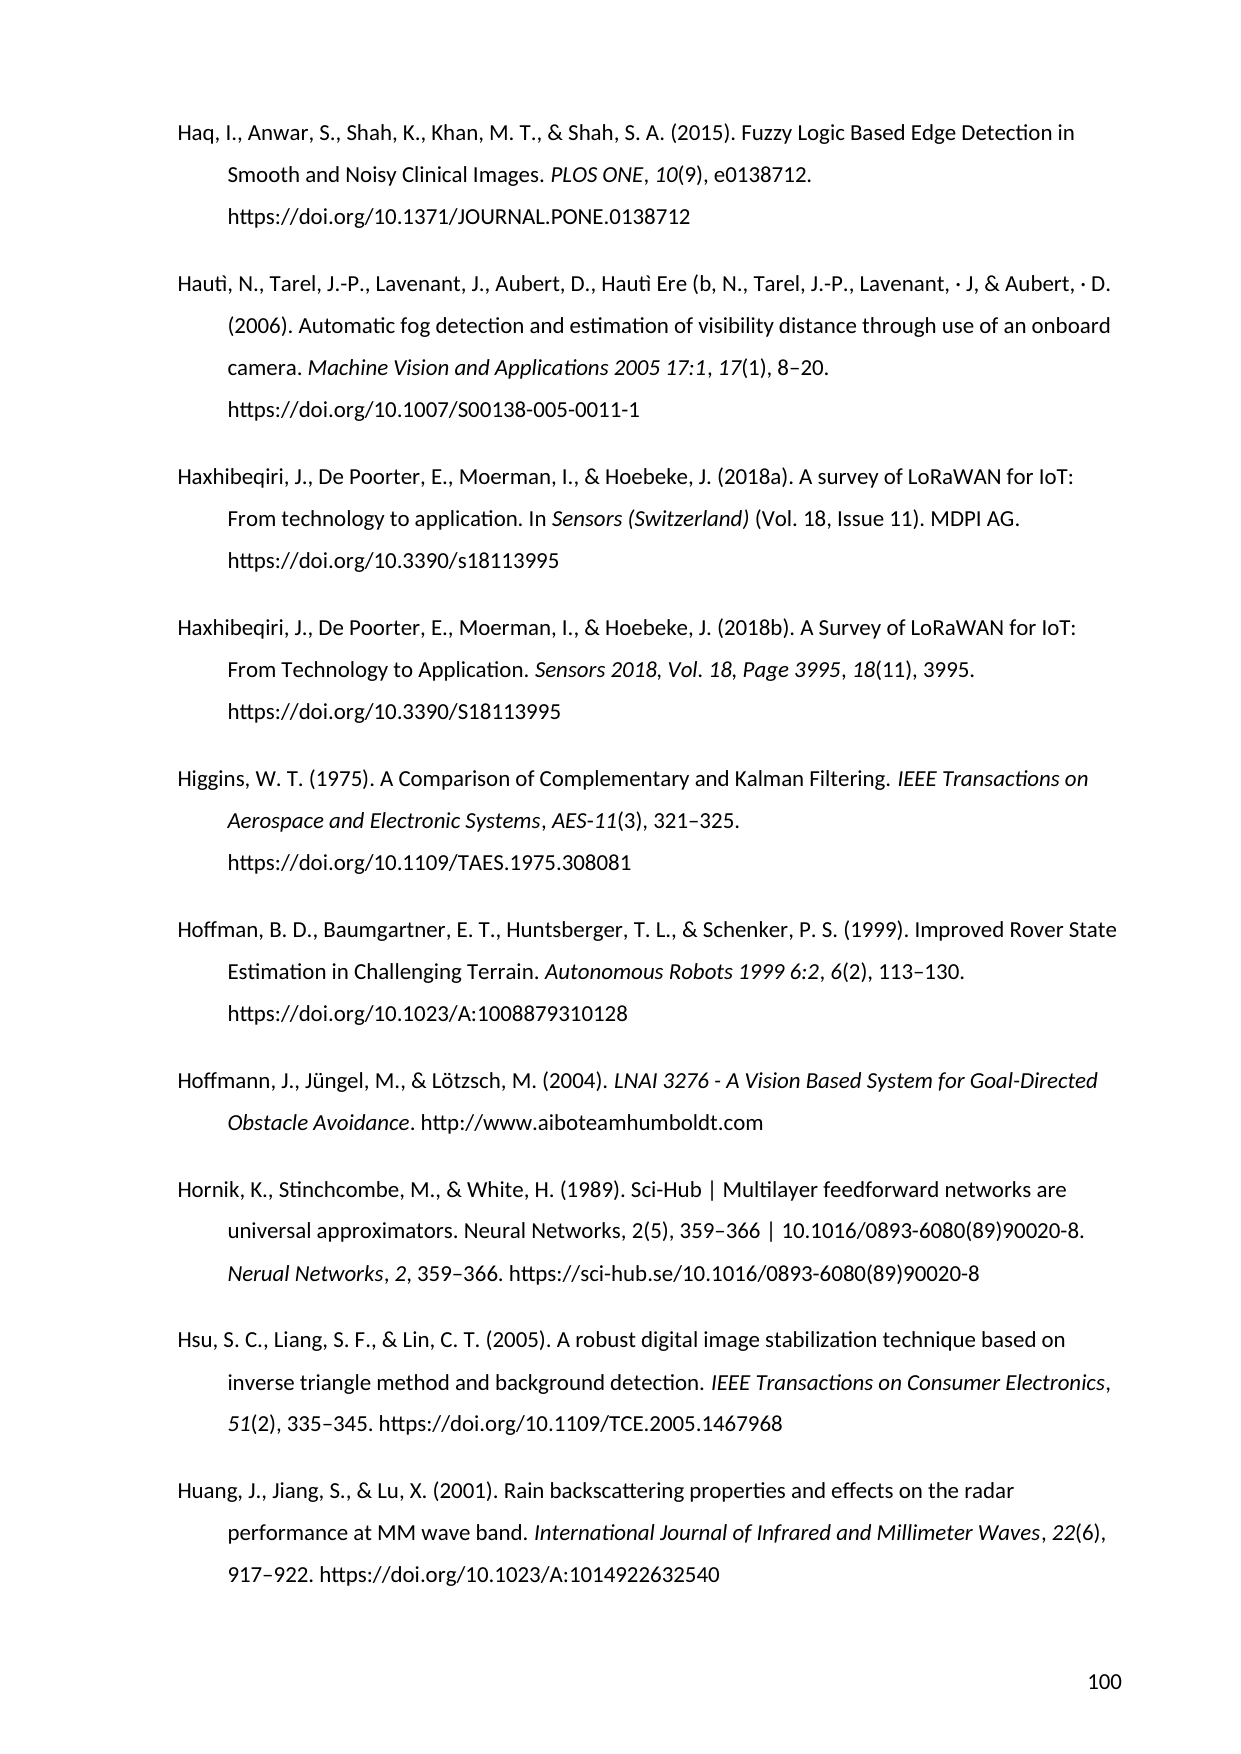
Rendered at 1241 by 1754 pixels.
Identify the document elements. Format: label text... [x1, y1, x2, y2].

text Hoffmann, J., Jüngel, M., & Lötzsch, M. (2004). LNAI 3276 - A Vision Based System for Goal-Directed Obstacle Avoidance. http://www.aiboteamhumboldt.com [177, 1066, 1122, 1136]
text Haxhibeqiri, J., De Poorter, E., Moerman, I., & Hoebeke, J. (2018b). A Survey of LoRaWAN for IoT: From Technology to Application. Sensors 2018, Vol. 18, Page 3995, 18(11), 3995. https://doi.org/10.3390/S18113995 [177, 613, 1122, 725]
text Hoffman, B. D., Baumgartner, E. T., Huntsberger, T. L., & Schenker, P. S. (1999). Improved Rover State Estimation in Challenging Terrain. Autonomous Robots 1999 6:2, 6(2), 113–130. https://doi.org/10.1023/A:1008879310128 [177, 915, 1122, 1027]
text Huang, J., Jiang, S., & Lu, X. (2001). Rain backscattering properties and effects on the radar performance at MM wave band. International Journal of Infrared and Millimeter Waves, 22(6), 917–922. https://doi.org/10.1023/A:1014922632540 [177, 1477, 1122, 1588]
text Hautì, N., Tarel, J.-P., Lavenant, J., Aubert, D., Hautì Ere (b, N., Tarel, J.-P., Lavenant, · J, & Aubert, · D. (2006). Automatic fog detection and estimation of visibility distance through use of an onboard camera. Machine Vision and Applications 2005 17:1, 17(1), 8–20. https://doi.org/10.1007/S00138-005-0011-1 [177, 269, 1122, 423]
text Haxhibeqiri, J., De Poorter, E., Moerman, I., & Hoebeke, J. (2018a). A survey of LoRaWAN for IoT: From technology to application. In Sensors (Switzerland) (Vol. 18, Issue 11). MDPI AG. https://doi.org/10.3390/s18113995 [177, 462, 1122, 574]
text Hsu, S. C., Liang, S. F., & Lin, C. T. (2005). A robust digital image stabilization technique based on inverse triangle method and background detection. IEEE Transactions on Consumer Electronics, 51(2), 335–345. https://doi.org/10.1109/TCE.2005.1467968 [177, 1326, 1122, 1438]
text Hornik, K., Stinchcombe, M., & White, H. (1989). Sci-Hub | Multilayer feedforward networks are universal approximators. Neural Networks, 2(5), 359–366 | 10.1016/0893-6080(89)90020-8. Nerual Networks, 2, 359–366. https://sci-hub.se/10.1016/0893-6080(89)90020-8 [177, 1175, 1122, 1287]
text Higgins, W. T. (1975). A Comparison of Complementary and Kalman Filtering. IEEE Transactions on Aerospace and Electronic Systems, AES-11(3), 321–325. https://doi.org/10.1109/TAES.1975.308081 [177, 764, 1122, 876]
text Haq, I., Anwar, S., Shah, K., Khan, M. T., & Shah, S. A. (2015). Fuzzy Logic Based Edge Detection in Smooth and Noisy Clinical Images. PLOS ONE, 10(9), e0138712. https://doi.org/10.1371/JOURNAL.PONE.0138712 [177, 118, 1122, 230]
